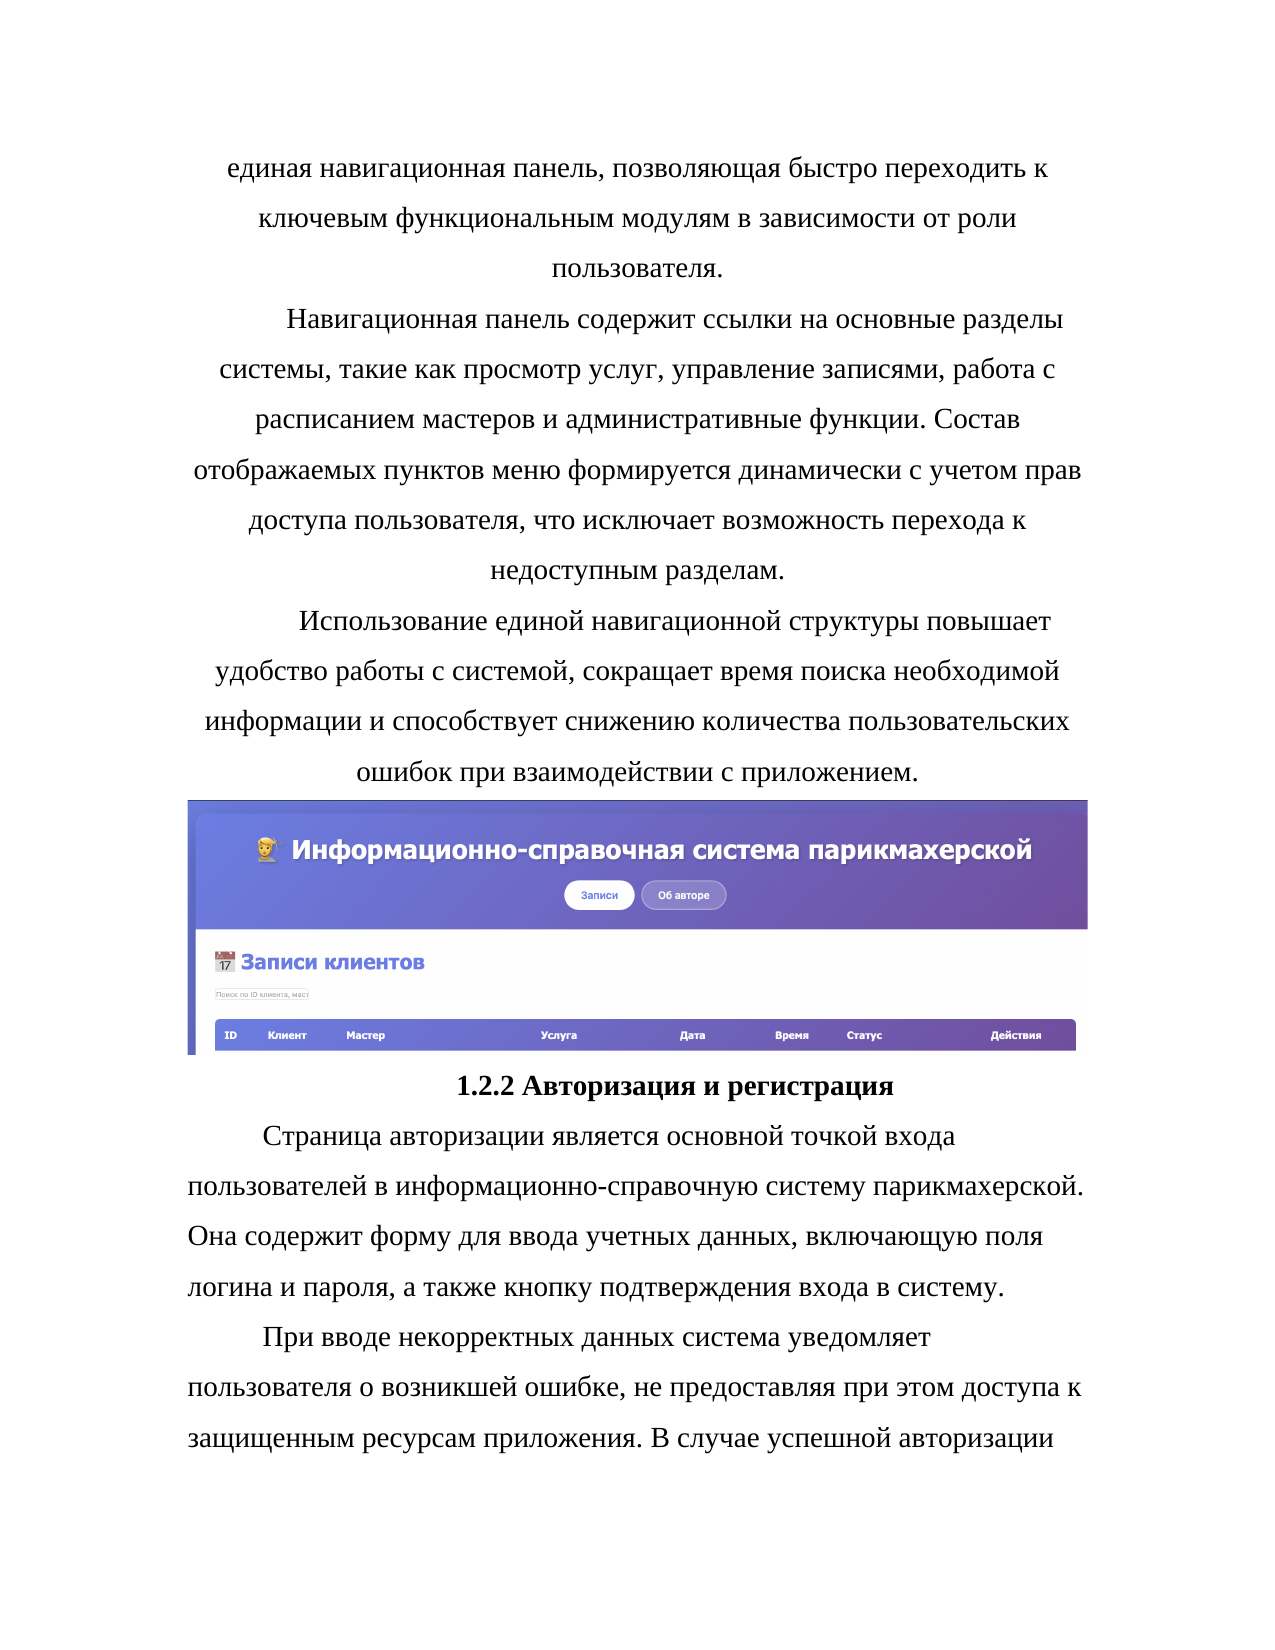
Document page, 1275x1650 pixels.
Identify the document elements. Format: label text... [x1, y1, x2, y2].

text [187, 150, 1087, 284]
picture [187, 800, 1088, 1055]
text Использование единой навигационной структуры повышает удобство работы с системой, сокращает время поиска необходимой информации и способствует снижению количества пользовательских ошибок при взаимодействии с приложением. [187, 603, 1087, 800]
text Страница авторизации является основной точкой входа пользователей в информационно-справочную систему парикмахерской. Она содержит форму для ввода учетных данных, включающую поля логина и пароля, а также кнопку подтверждения входа в систему. [187, 1118, 1087, 1302]
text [187, 1319, 1087, 1453]
text Навигационная панель содержит ссылки на основные разделы системы, такие как просмотр услуг, управление записями, работа с расписанием мастеров и административные функции. Состав отображаемых пунктов меню формируется динамически с учетом прав доступа пользователя, что исключает возможность перехода к недоступным разделам. [187, 301, 1087, 586]
text 1.2.2 Авторизация и регистрация [187, 1068, 1087, 1101]
